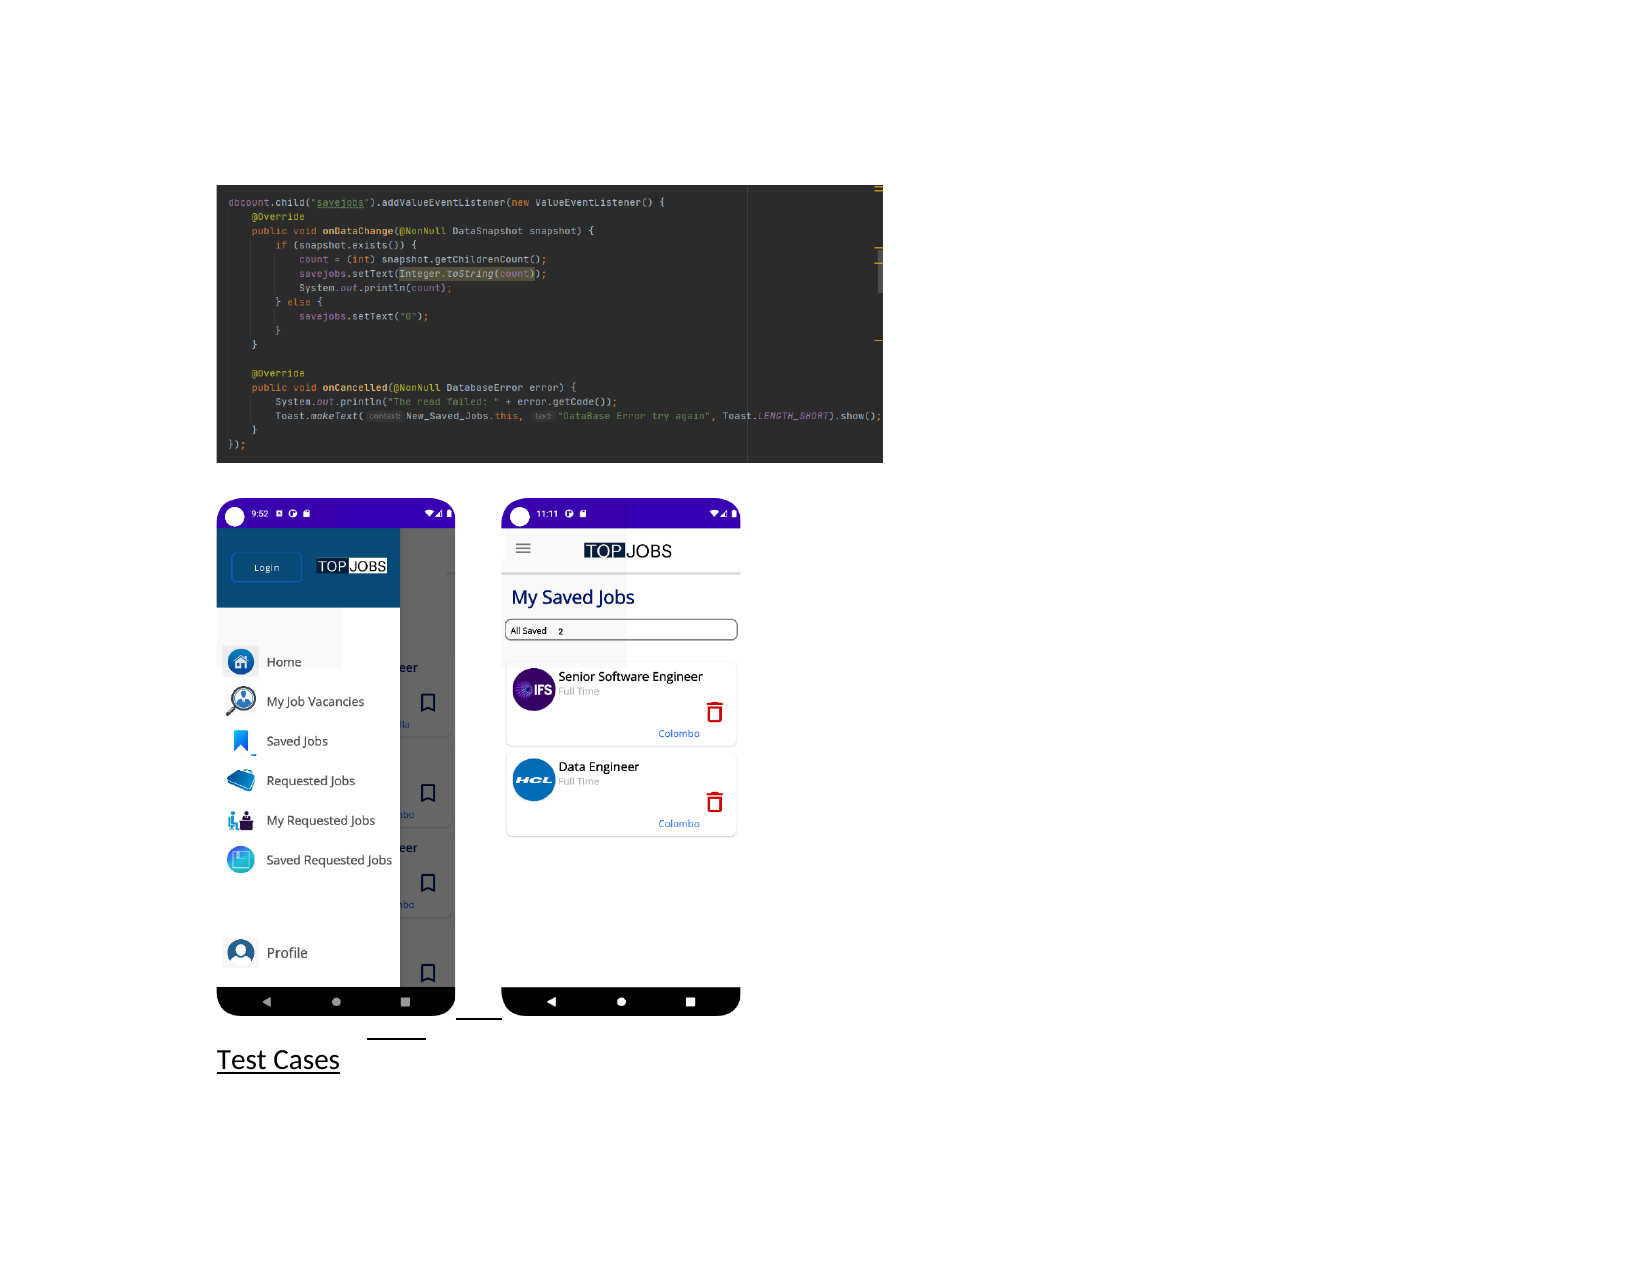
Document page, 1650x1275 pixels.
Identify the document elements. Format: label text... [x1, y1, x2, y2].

text Test Cases [217, 1041, 1537, 1077]
picture [501, 498, 741, 1016]
picture [216, 185, 883, 463]
picture [216, 498, 456, 1016]
